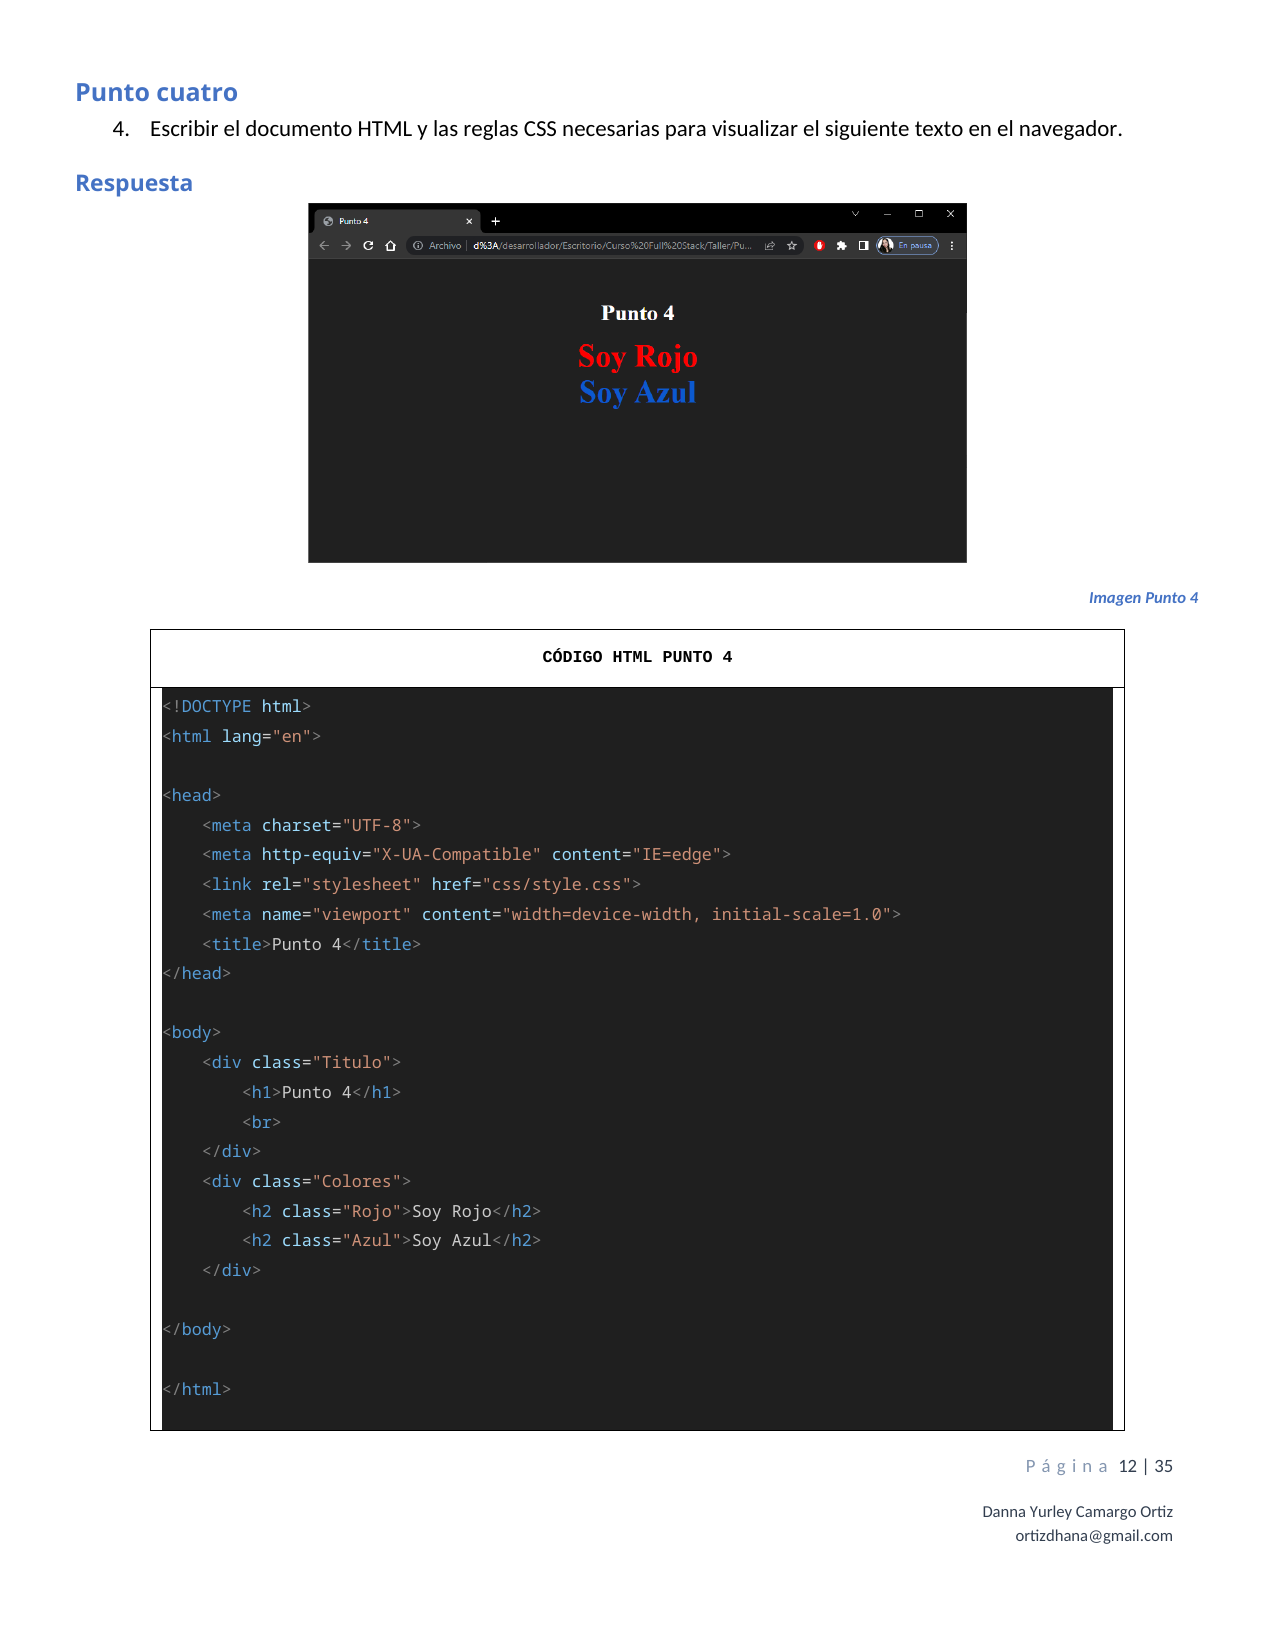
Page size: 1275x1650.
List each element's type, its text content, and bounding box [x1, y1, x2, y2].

list Escribir el documento HTML y las reglas CSS necesarias para visualizar el siguiente texto en el navegador. [112, 114, 1200, 142]
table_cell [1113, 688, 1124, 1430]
subtitle Punto cuatro [75, 75, 1200, 109]
subtitle Respuesta [75, 167, 1200, 198]
text Imagen Punto 4 [75, 588, 1200, 608]
picture [308, 203, 967, 563]
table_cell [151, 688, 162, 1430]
